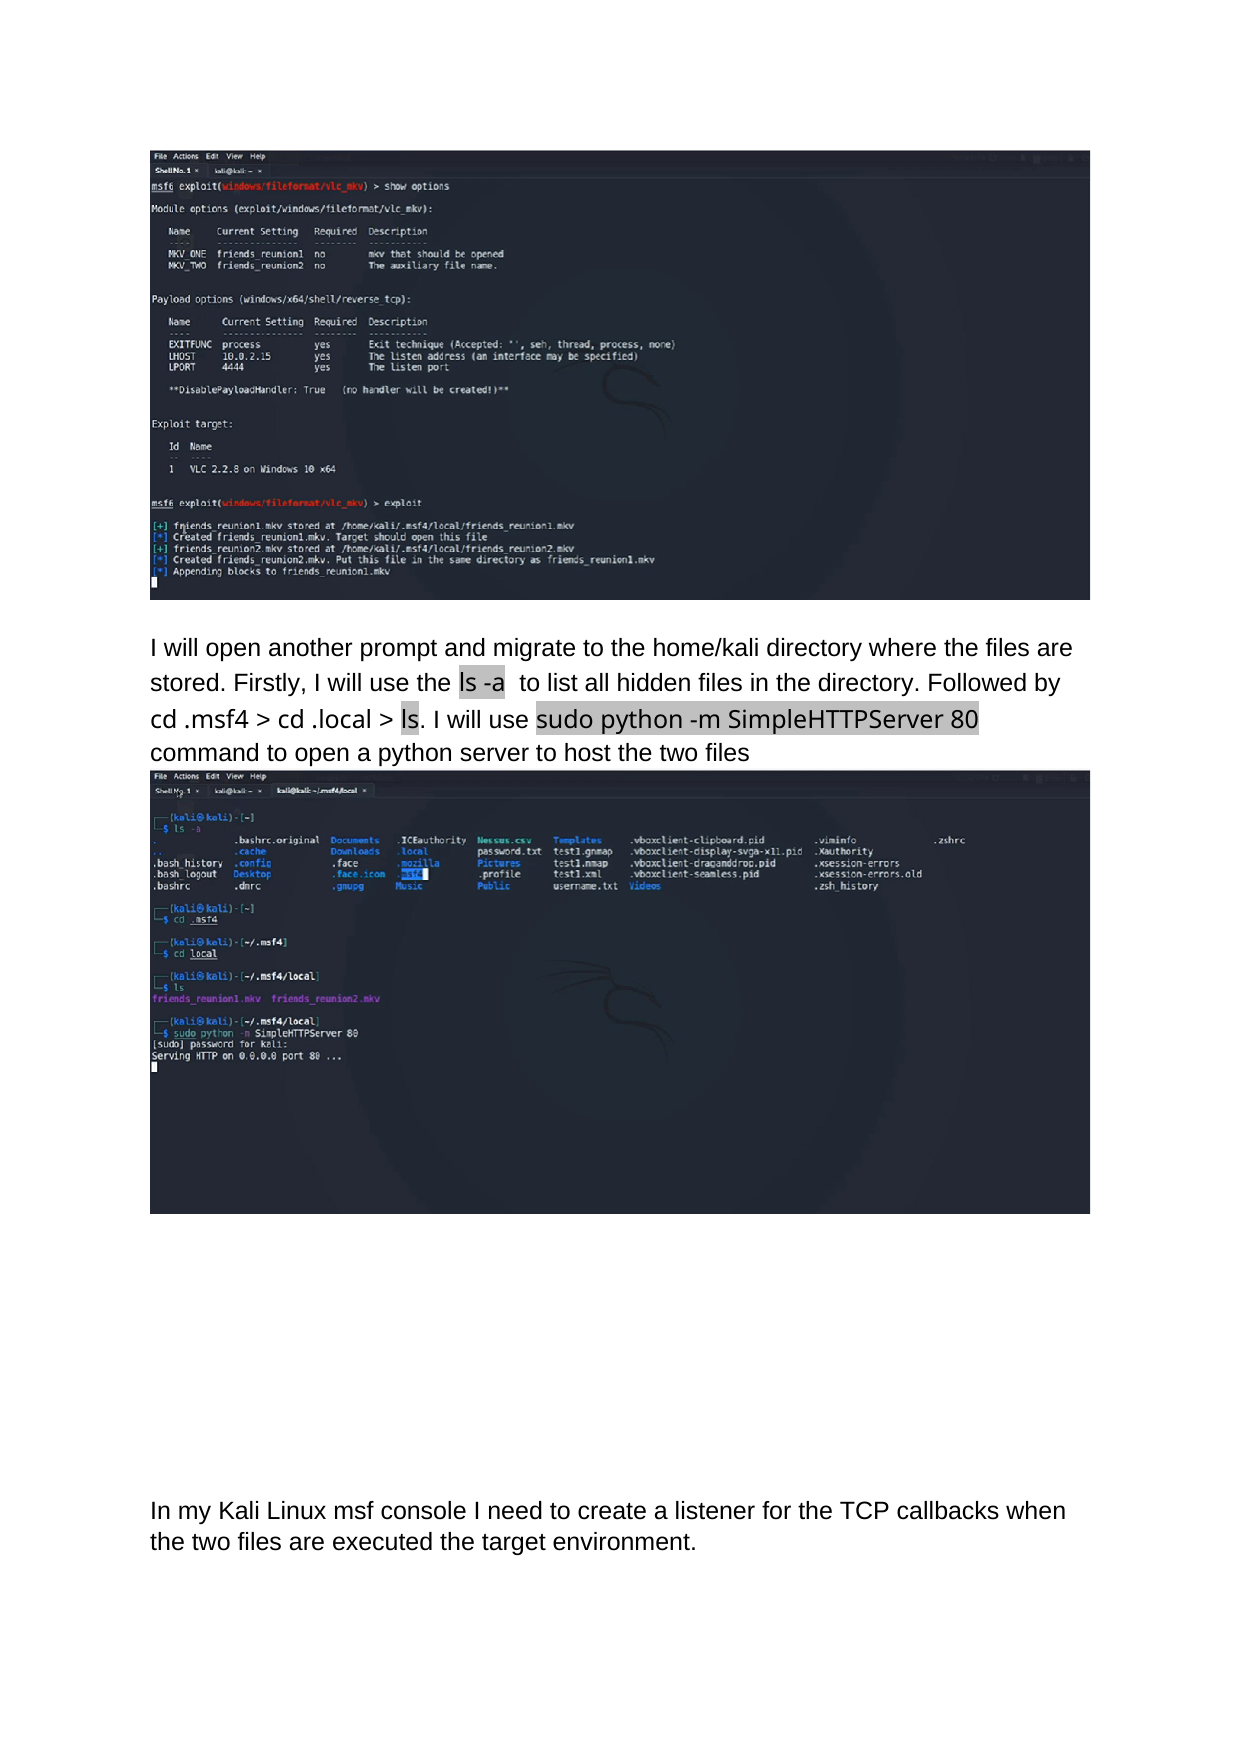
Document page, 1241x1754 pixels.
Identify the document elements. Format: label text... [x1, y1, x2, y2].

picture [150, 768, 1091, 1214]
text In my Kali Linux msf console I need to create a listener for the TCP callbacks when the two files are executed the target environment. [150, 1496, 1090, 1555]
text I will open another prompt and migrate to the home/kali directory where the files are stored. Firstly, I will use the ls -a to list all hidden files in the directory. Followed by [150, 633, 1090, 699]
picture [150, 150, 1091, 600]
text cd .msf4 > cd .local > ls. I will use sudo python -m SimpleHTTPServer 80 command to open a python server to host the two files [150, 701, 1090, 766]
